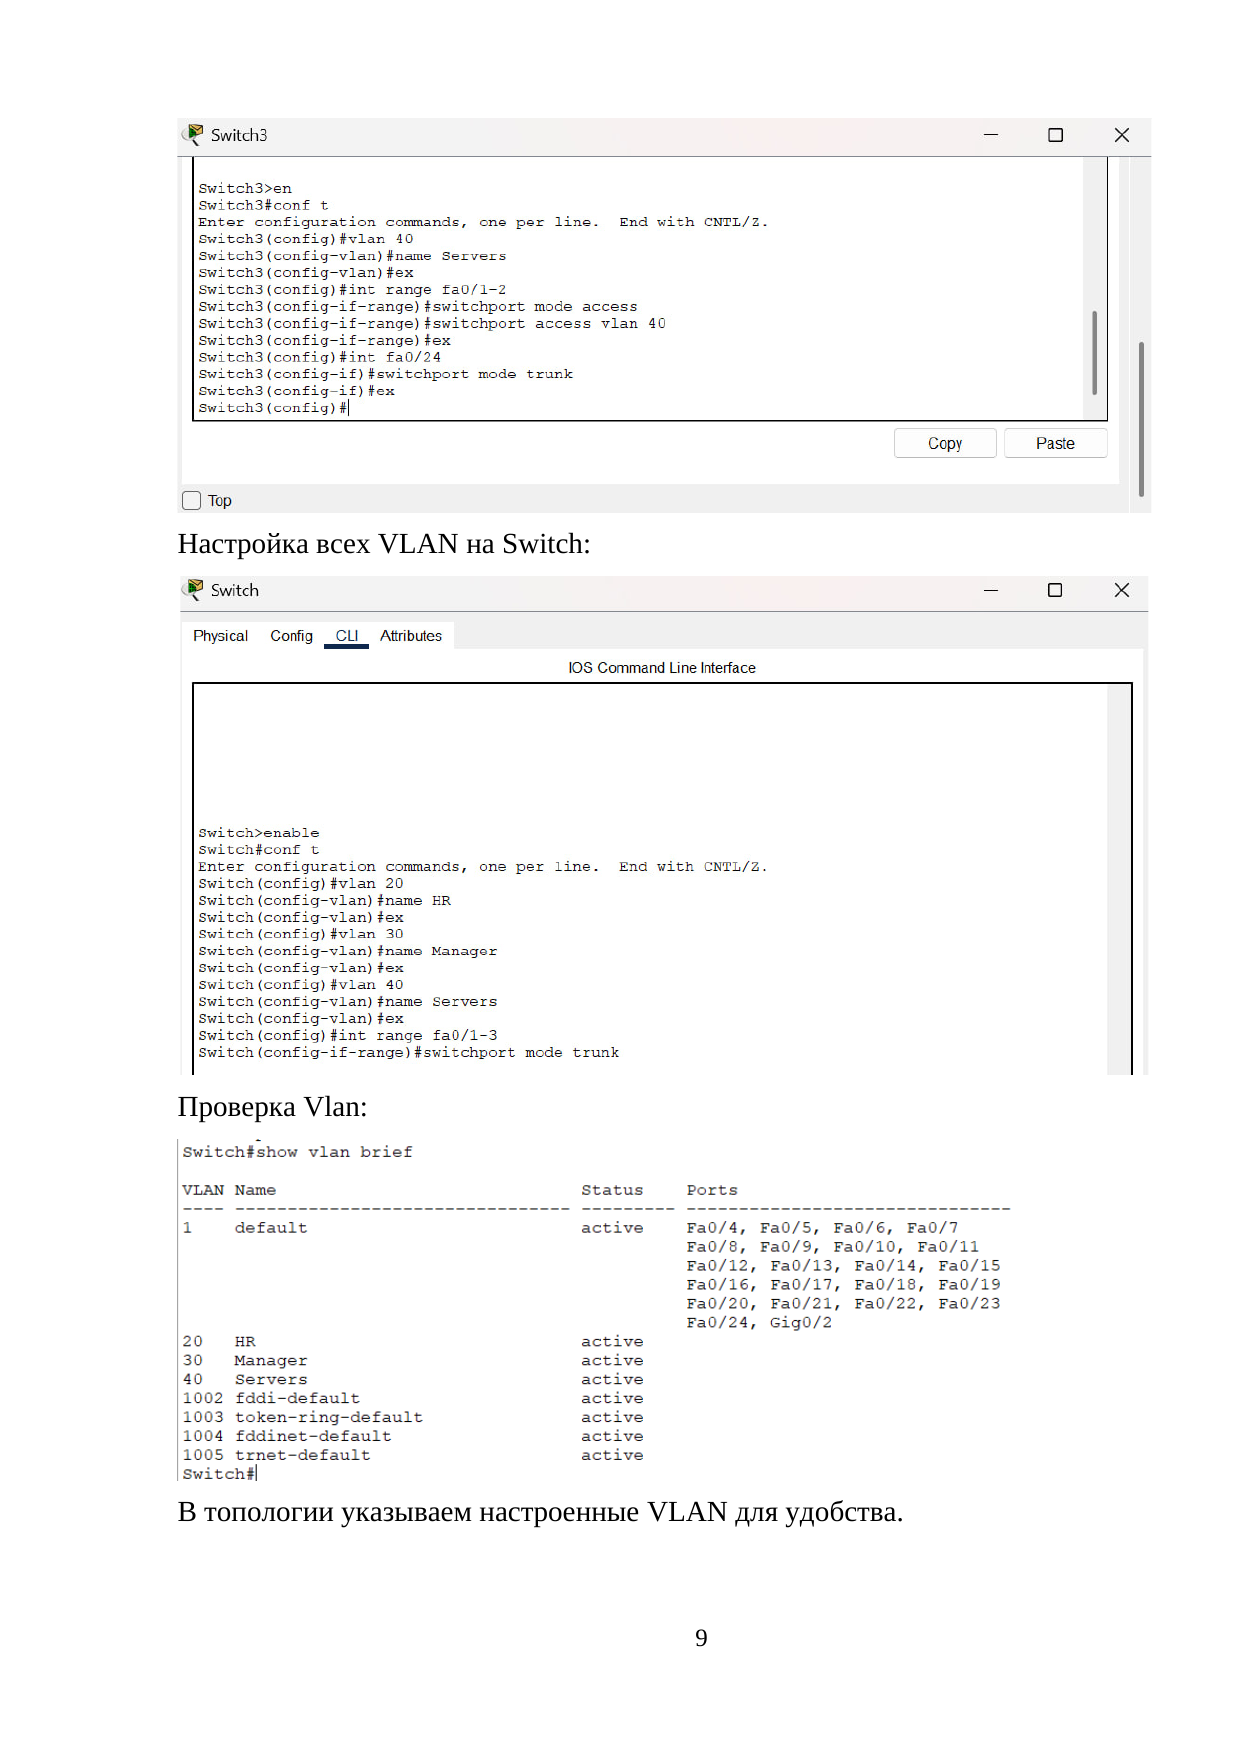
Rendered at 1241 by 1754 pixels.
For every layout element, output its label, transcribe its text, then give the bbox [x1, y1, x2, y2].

text Проверка Vlan: [177, 1089, 1152, 1123]
text В топологии указываем настроенные VLAN для удобства. [177, 1494, 1152, 1528]
picture [177, 118, 1152, 513]
picture [177, 1139, 1152, 1481]
list Настройка всех VLAN на Switch: [177, 527, 1152, 560]
picture [180, 576, 1149, 1075]
